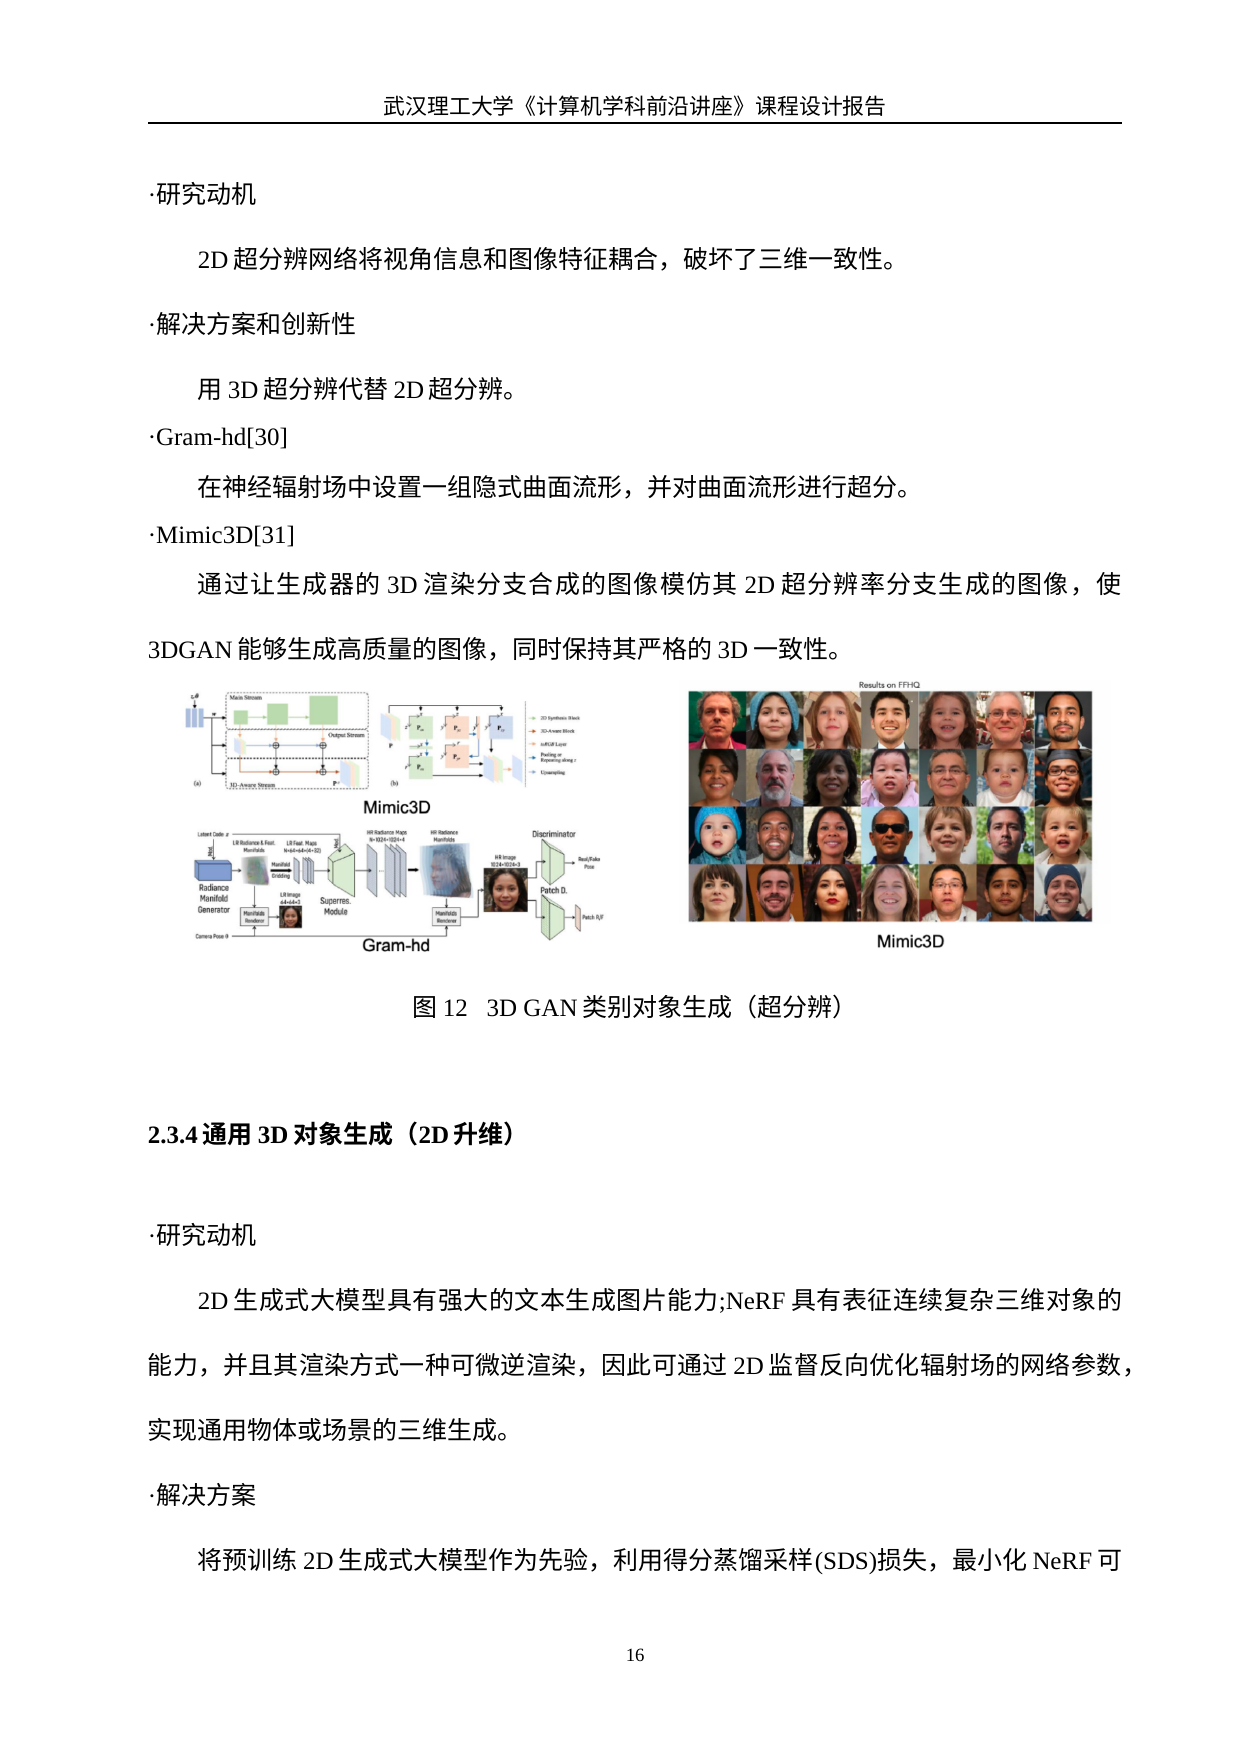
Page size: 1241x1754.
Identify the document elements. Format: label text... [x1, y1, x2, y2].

text ·解决方案和创新性 [148, 291, 1122, 356]
text 2D生成式大模型具有强大的文本生成图片能力;NeRF具有表征连续复杂三维对象的能力，并且其渲染方式一种可微逆渲染，因此可通过2D监督反向优化辐射场的网络参数，实现通用物体或场景的三维生成。 [148, 1266, 1122, 1461]
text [148, 1526, 1122, 1591]
text 用3D超分辨代替2D超分辨。 [148, 356, 1122, 421]
text 2D超分辨网络将视角信息和图像特征耦合，破坏了三维一致性。 [148, 226, 1122, 291]
text ·研究动机 [148, 161, 1122, 226]
text 图12 3D GAN类别对象生成（超分辨） [148, 973, 1122, 1038]
text 在神经辐射场中设置一组隐式曲面流形，并对曲面流形进行超分。 [148, 453, 1122, 518]
text ·研究动机 [148, 1201, 1122, 1266]
text 通过让生成器的3D渲染分支合成的图像模仿其2D超分辨率分支生成的图像，使3DGAN能够生成高质量的图像，同时保持其严格的3D一致性。 [148, 551, 1122, 681]
text 2.3.4通用3D对象生成（2D升维） [148, 1100, 1122, 1165]
text ·解决方案 [148, 1461, 1122, 1526]
text ·Mimic3D[31] [148, 518, 1122, 551]
text ·Gram-hd[30] [148, 421, 1122, 453]
picture [159, 680, 1111, 955]
